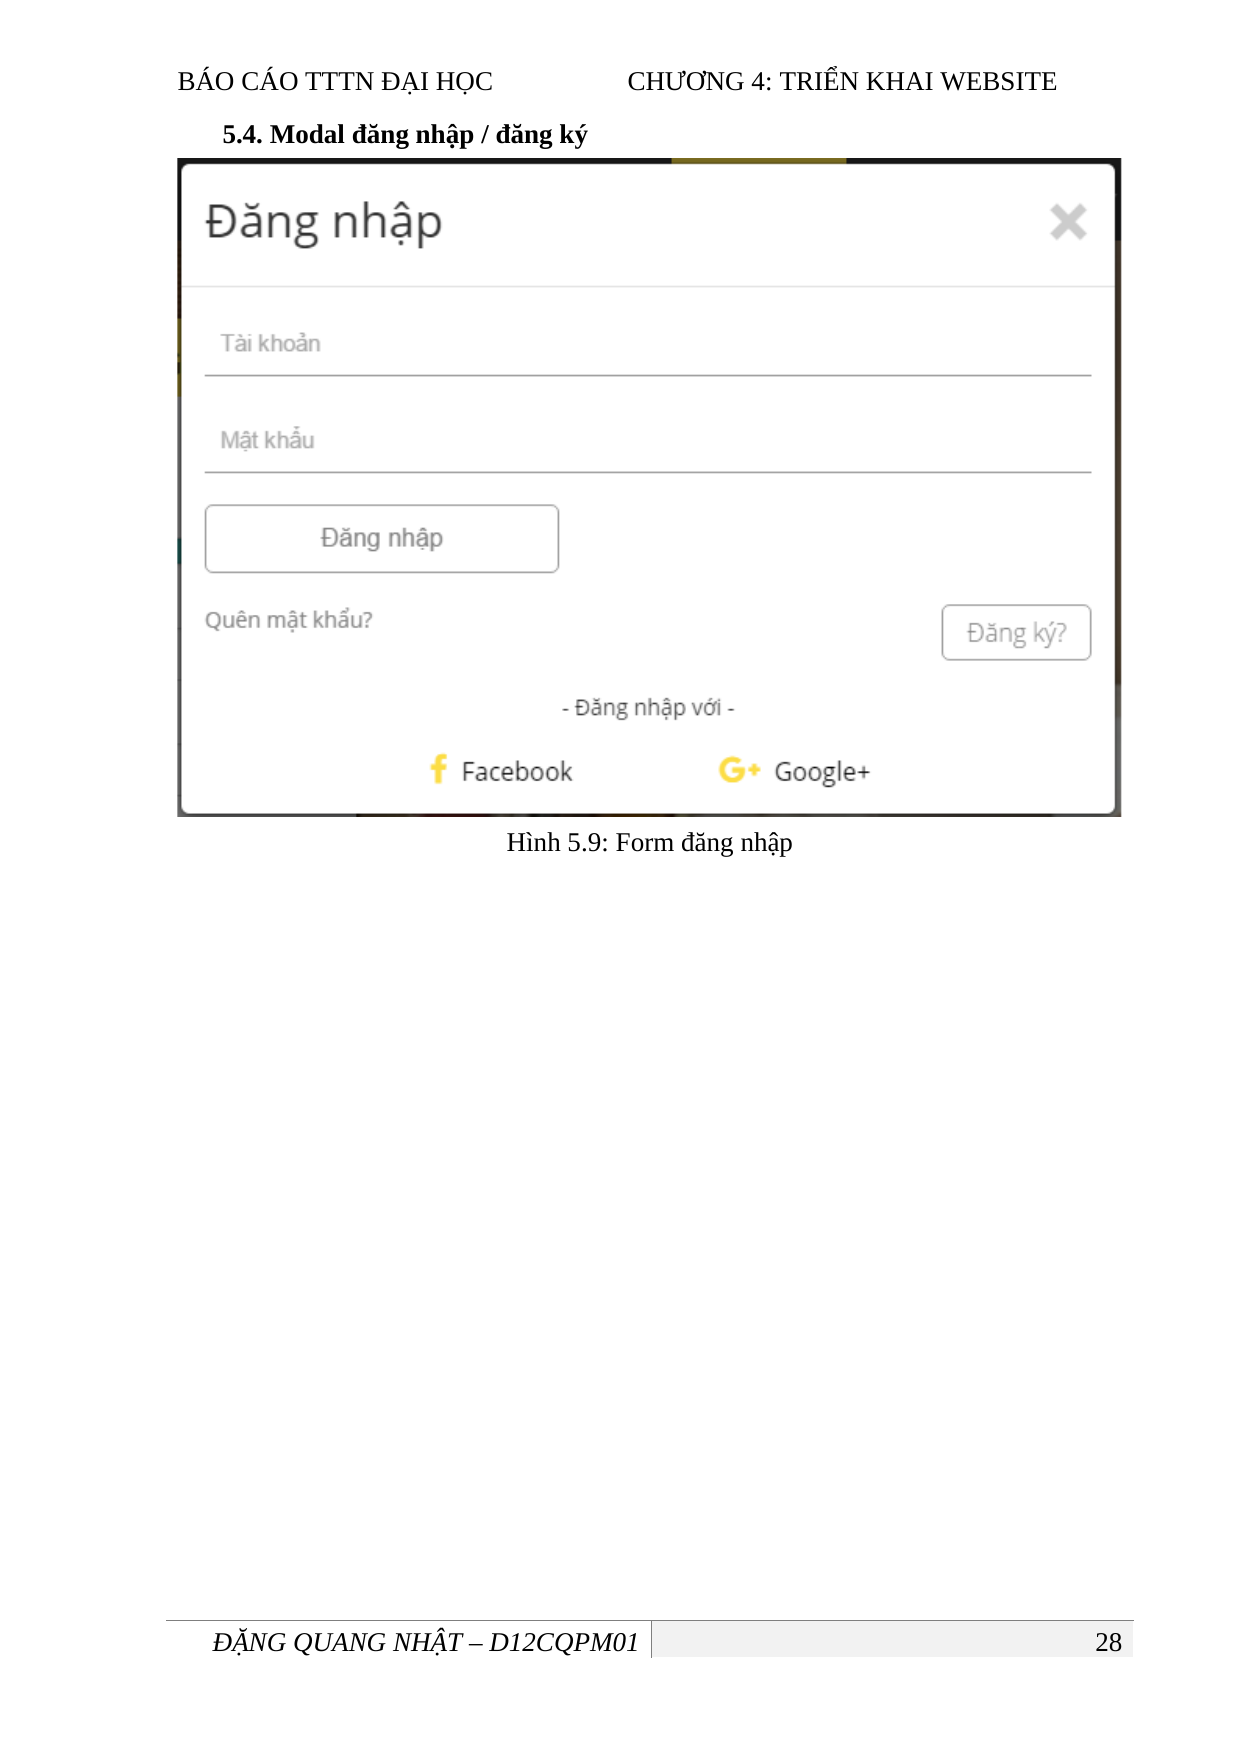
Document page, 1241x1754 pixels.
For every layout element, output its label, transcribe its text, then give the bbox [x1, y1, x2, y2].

subtitle 5.4. Modal đăng nhập / đăng ký [222, 118, 1122, 149]
picture [177, 158, 1123, 817]
text Hình 5.9: Form đăng nhập [177, 826, 1122, 857]
